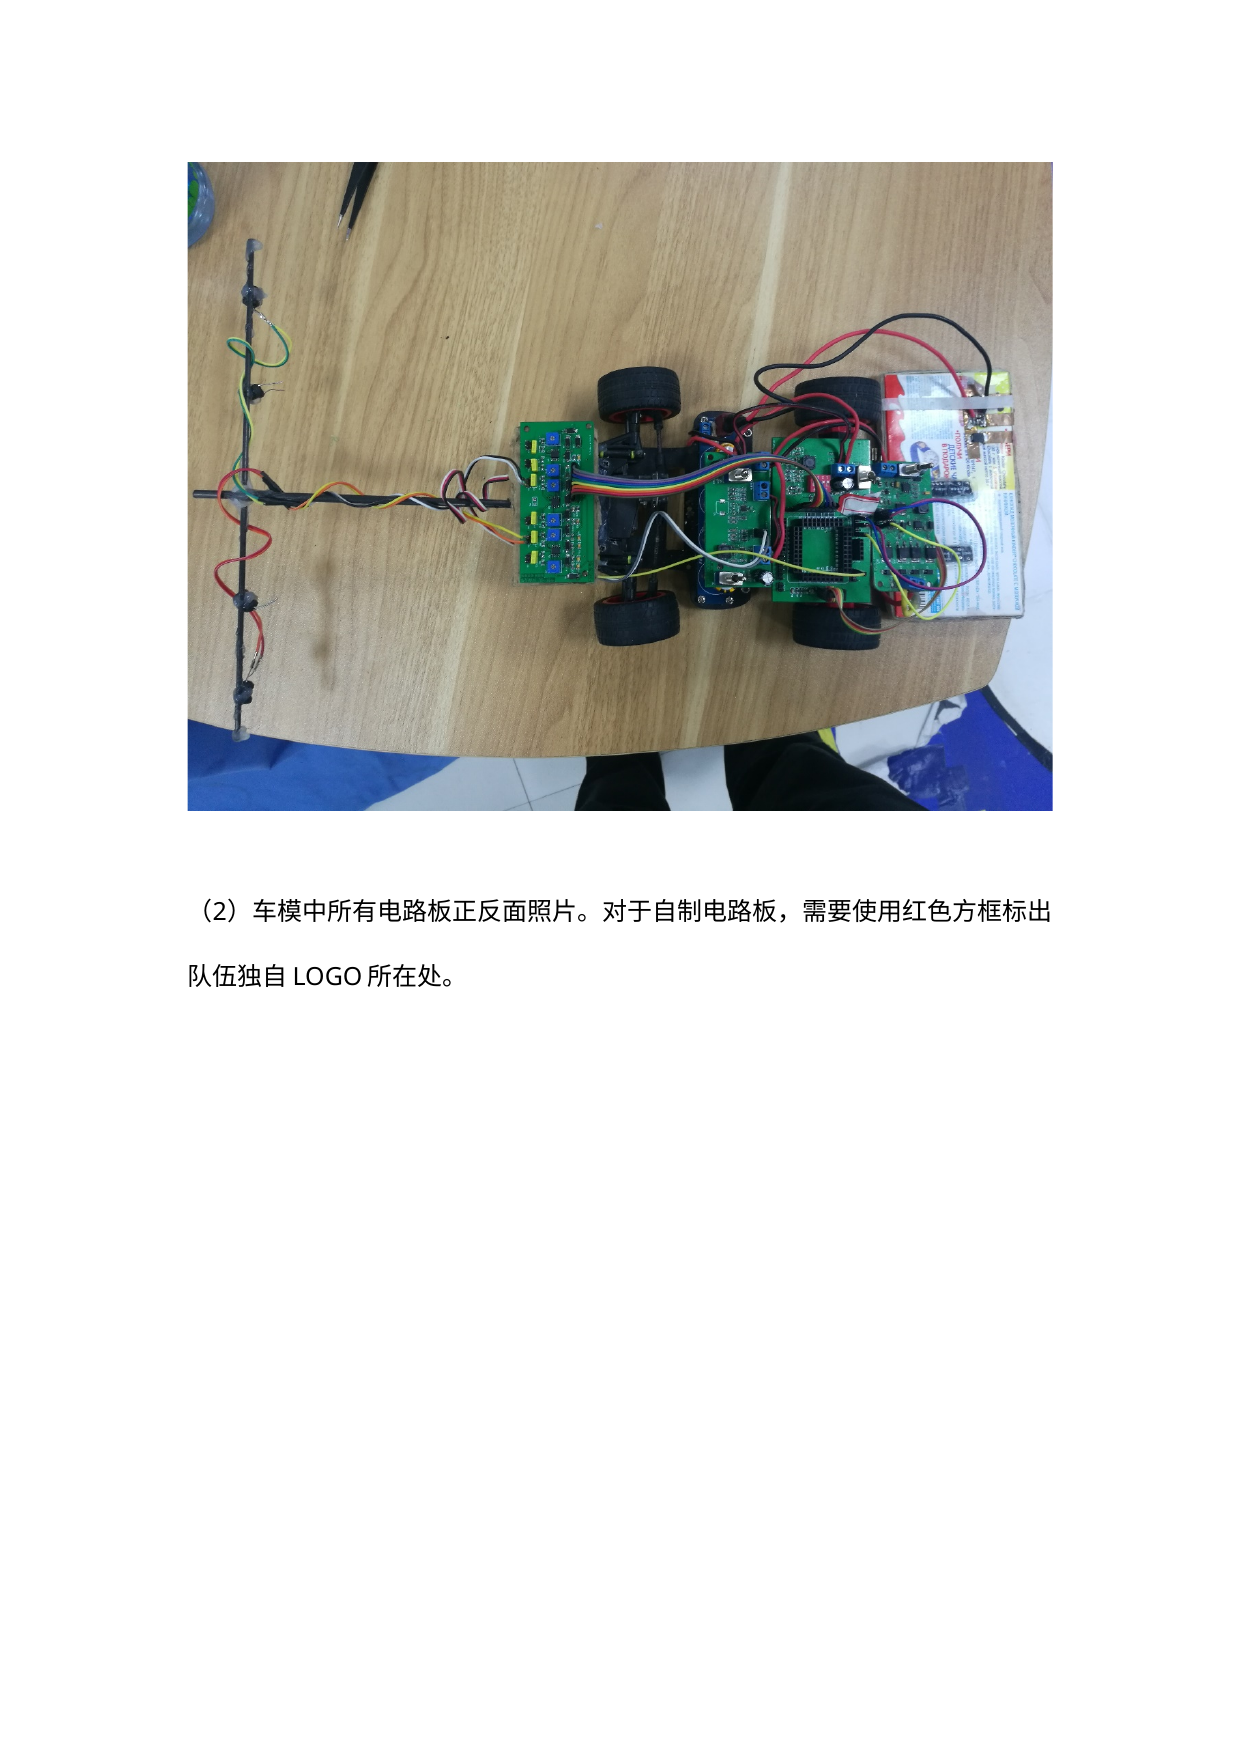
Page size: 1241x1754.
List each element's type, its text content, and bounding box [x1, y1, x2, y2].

picture [187, 162, 1053, 811]
text （2）车模中所有电路板正反面照片。对于自制电路板，需要使用红色方框标出队伍独自LOGO所在处。 [187, 877, 1053, 1007]
